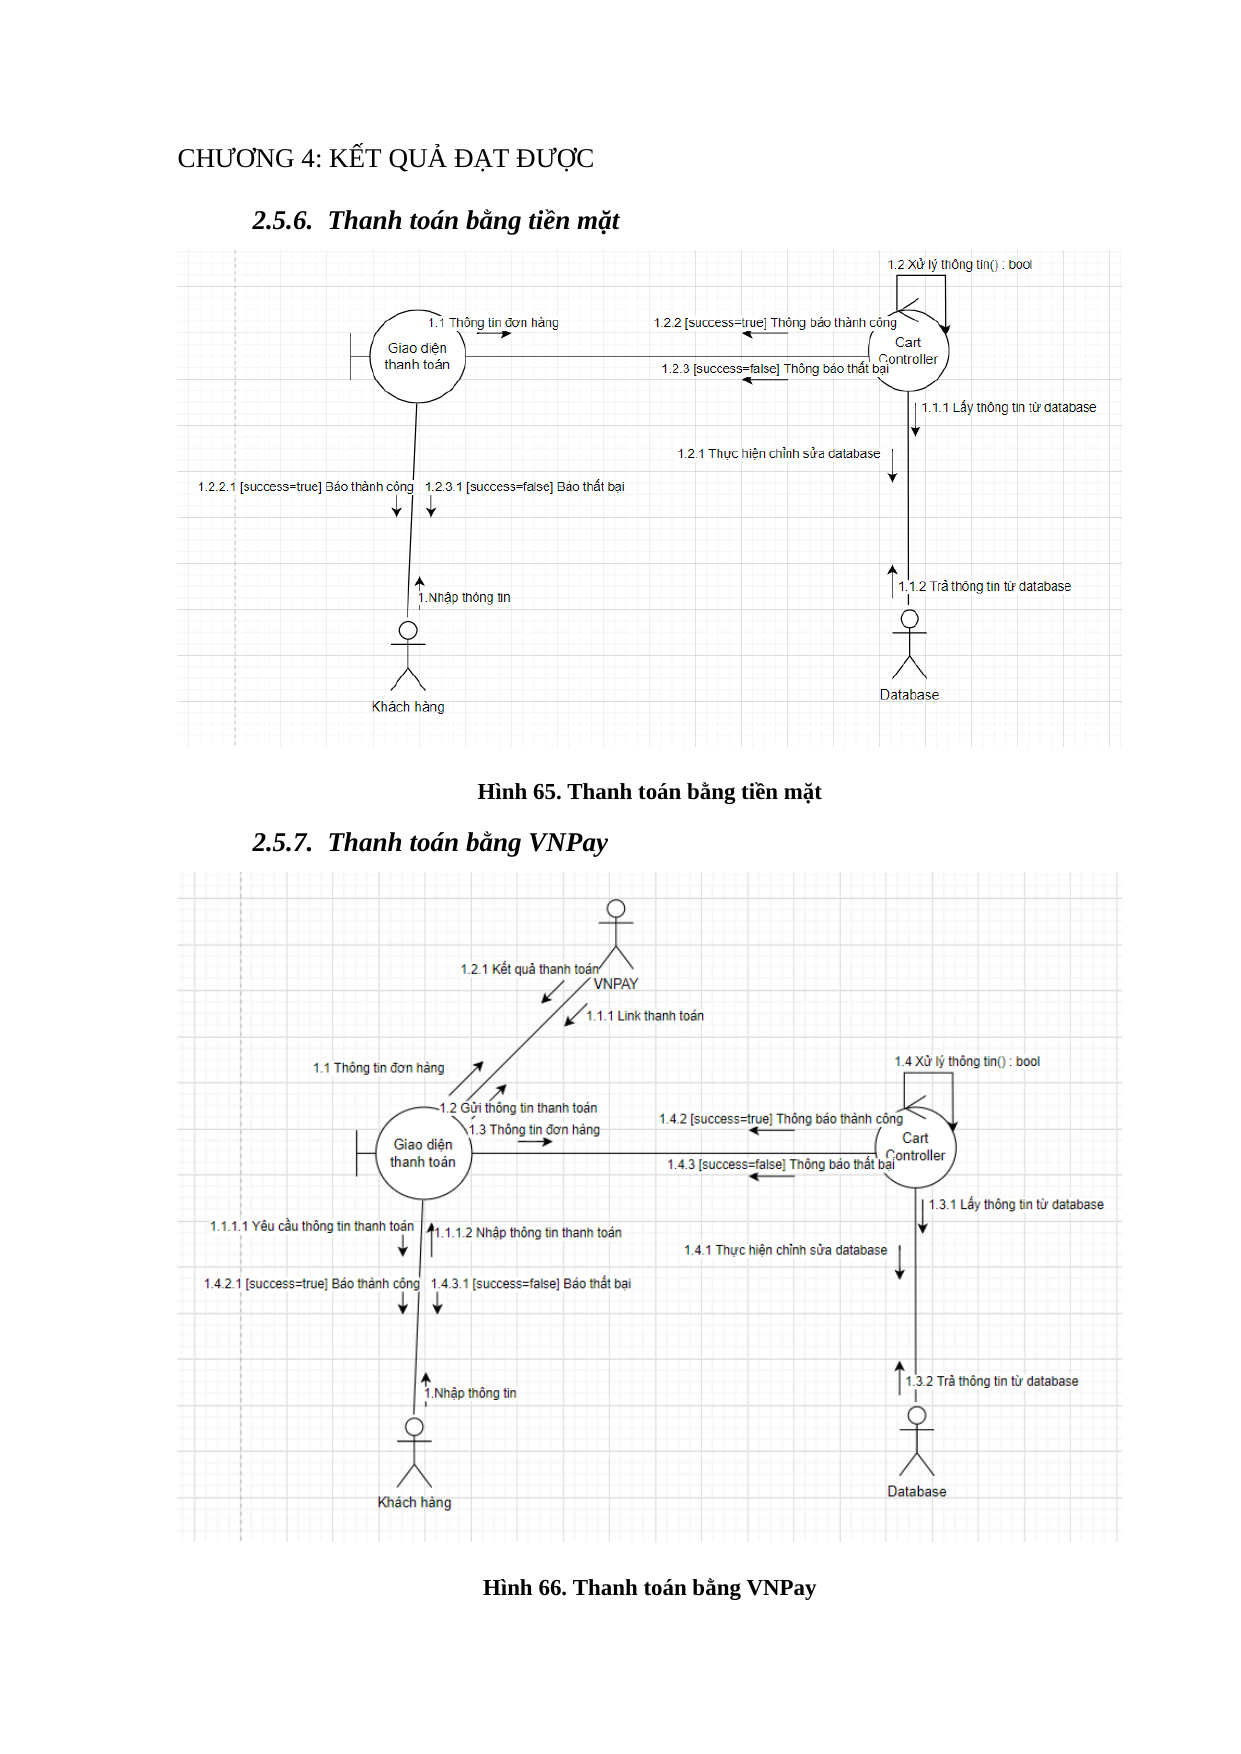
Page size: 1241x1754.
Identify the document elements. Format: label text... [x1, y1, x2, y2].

text Hình 65. Thanh toán bằng tiền mặt [177, 778, 1122, 805]
picture [177, 250, 1123, 747]
picture [177, 872, 1123, 1542]
text Hình 66. Thanh toán bằng VNPay [177, 1574, 1122, 1601]
subtitle Thanh toán bằng VNPay [252, 826, 1122, 857]
subtitle Thanh toán bằng tiền mặt [252, 204, 1122, 235]
